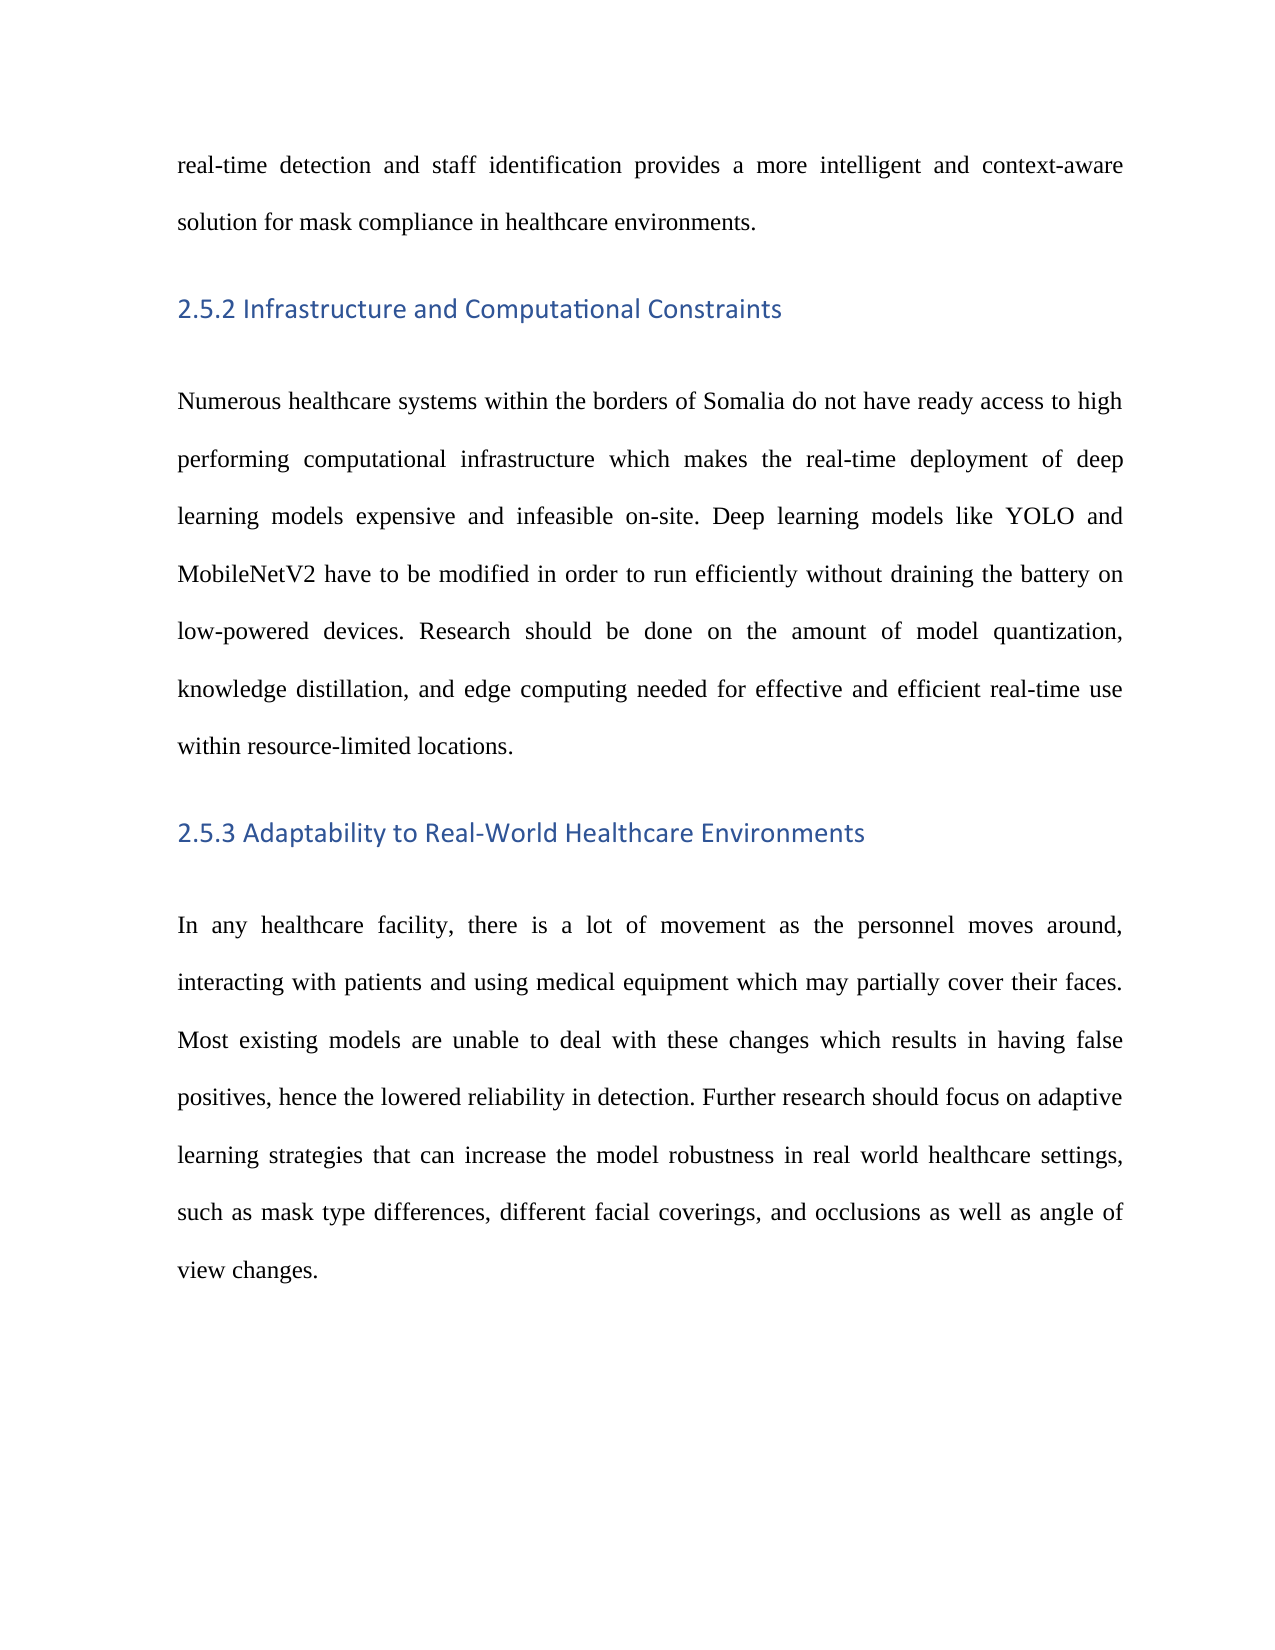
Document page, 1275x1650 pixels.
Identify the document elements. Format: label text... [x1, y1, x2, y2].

text Numerous healthcare systems within the borders of Somalia do not have ready access to high performing computational infrastructure which makes the real-time deployment of deep learning models expensive and infeasible on-site. Deep learning models like YOLO and MobileNetV2 have to be modified in order to run efficiently without draining the battery on low-powered devices. Research should be done on the amount of model quantization, knowledge distillation, and edge computing needed for effective and efficient real-time use within resource-limited locations. [177, 386, 1124, 760]
subtitle 2.5.3 Adaptability to Real-World Healthcare Environments [177, 814, 1124, 849]
subtitle 2.5.2 Infrastructure and Computational Constraints [177, 290, 1124, 326]
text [177, 150, 1124, 236]
text In any healthcare facility, there is a lot of movement as the personnel moves around, interacting with patients and using medical equipment which may partially cover their faces. Most existing models are unable to deal with these changes which results in having false positives, hence the lowered reliability in detection. Further research should focus on adaptive learning strategies that can increase the model robustness in real world healthcare settings, such as mask type differences, different facial coverings, and occlusions as well as angle of view changes. [177, 910, 1124, 1284]
